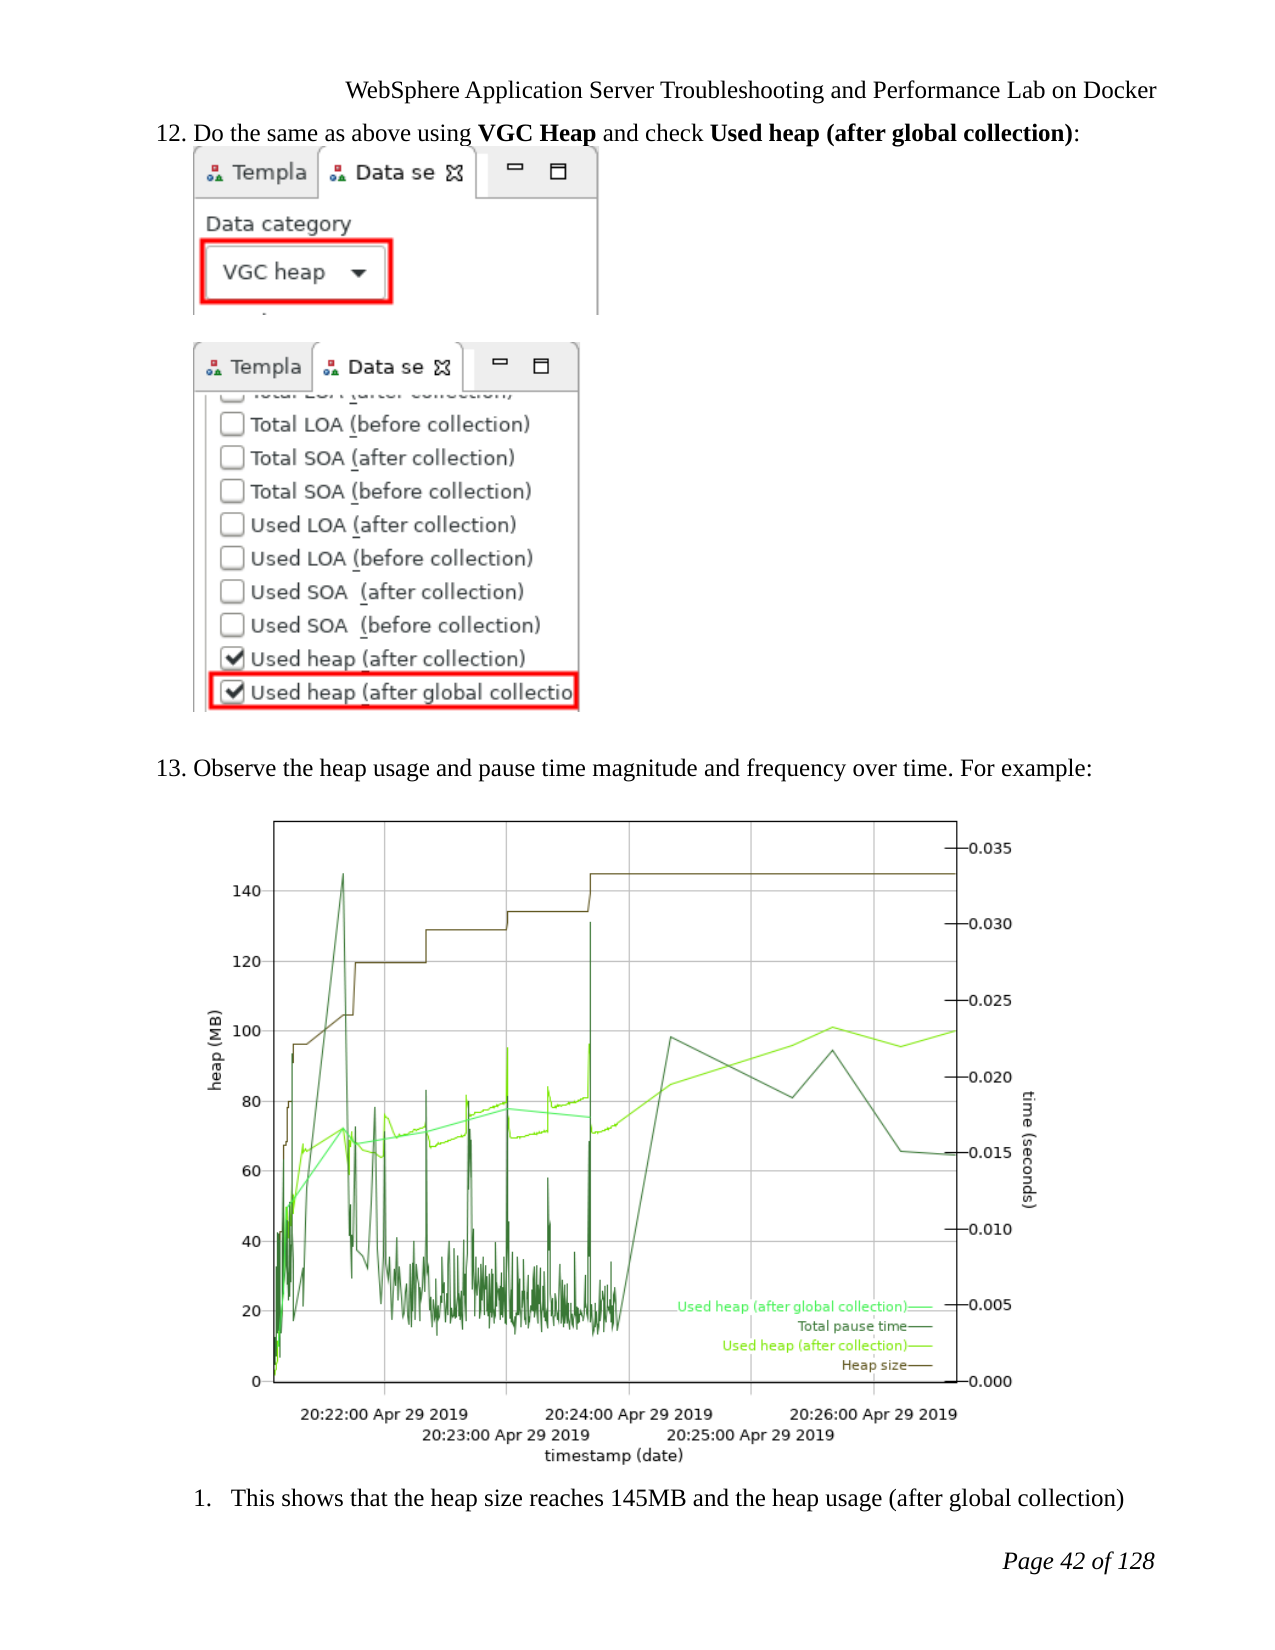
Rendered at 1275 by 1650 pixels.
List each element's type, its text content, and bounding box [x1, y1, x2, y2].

picture [193, 342, 580, 712]
picture [193, 810, 1050, 1471]
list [193, 1483, 1157, 1512]
picture [193, 146, 600, 315]
